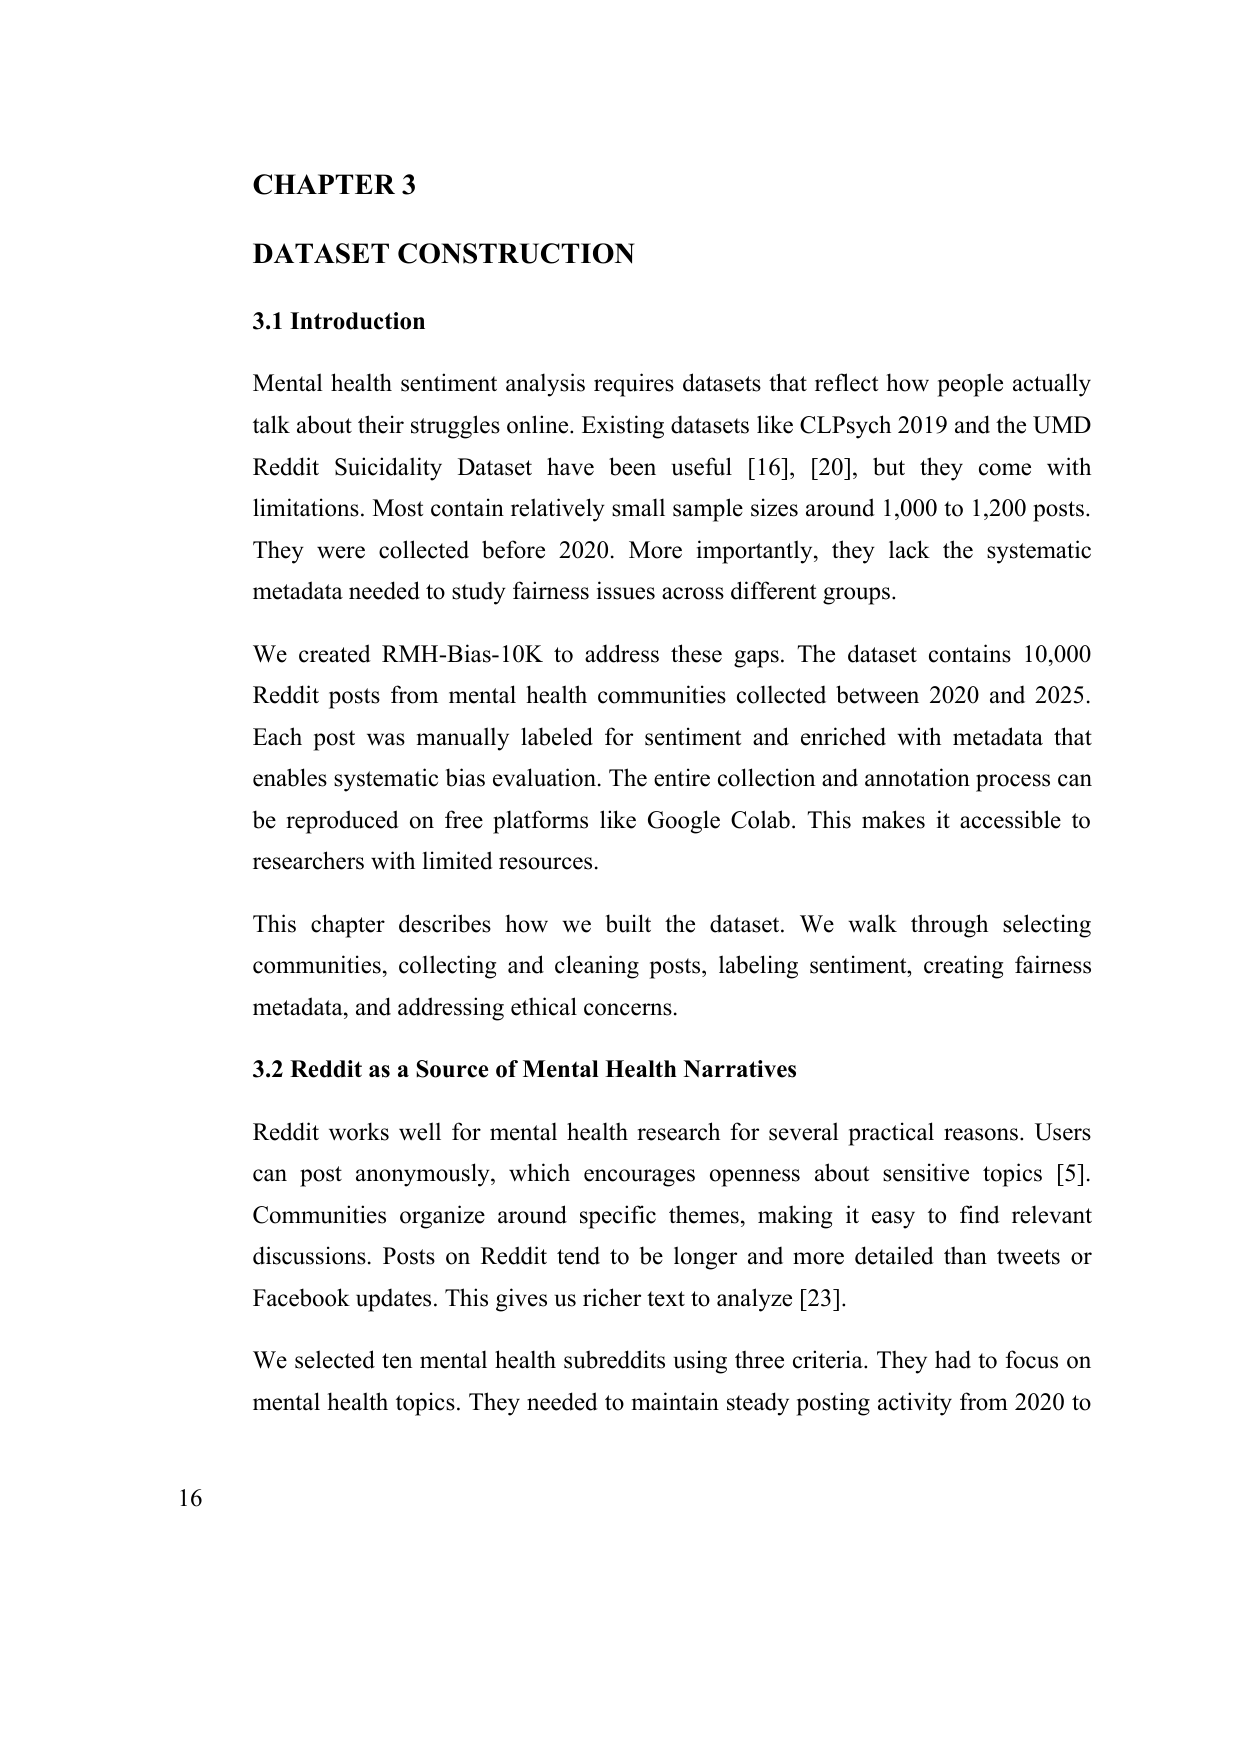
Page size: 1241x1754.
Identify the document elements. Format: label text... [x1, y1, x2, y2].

text We created RMH-Bias-10K to address these gaps. The dataset contains 10,000 Reddit posts from mental health communities collected between 2020 and 2025. Each post was manually labeled for sentiment and enriched with metadata that enables systematic bias evaluation. The entire collection and annotation process can be reproduced on free platforms like Google Colab. This makes it accessible to researchers with limited resources. [252, 640, 1092, 875]
text Reddit works well for mental health research for several practical reasons. Users can post anonymously, which encourages openness about sensitive topics [5]. Communities organize around specific themes, making it easy to find relevant discussions. Posts on Reddit tend to be longer and more detailed than tweets or Facebook updates. This gives us richer text to analyze [23]. [252, 1118, 1092, 1312]
text 3.2 Reddit as a Source of Mental Health Narratives [252, 1055, 1092, 1083]
text This chapter describes how we built the dataset. We walk through selecting communities, collecting and cleaning posts, labeling sentiment, creating fairness metadata, and addressing ethical concerns. [252, 910, 1092, 1021]
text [252, 1346, 1092, 1416]
text Mental health sentiment analysis requires datasets that reflect how people actually talk about their struggles online. Existing datasets like CLPsych 2019 and the UMD Reddit Suicidality Dataset have been useful [16], [20], but they come with limitations. Most contain relatively small sample sizes around 1,000 to 1,200 posts. They were collected before 2020. More importantly, they lack the systematic metadata needed to study fairness issues across different groups. [252, 369, 1092, 605]
text CHAPTER 3 [252, 168, 1092, 201]
text 3.1 Introduction [252, 307, 1092, 335]
text DATASET CONSTRUCTION [252, 238, 1092, 270]
